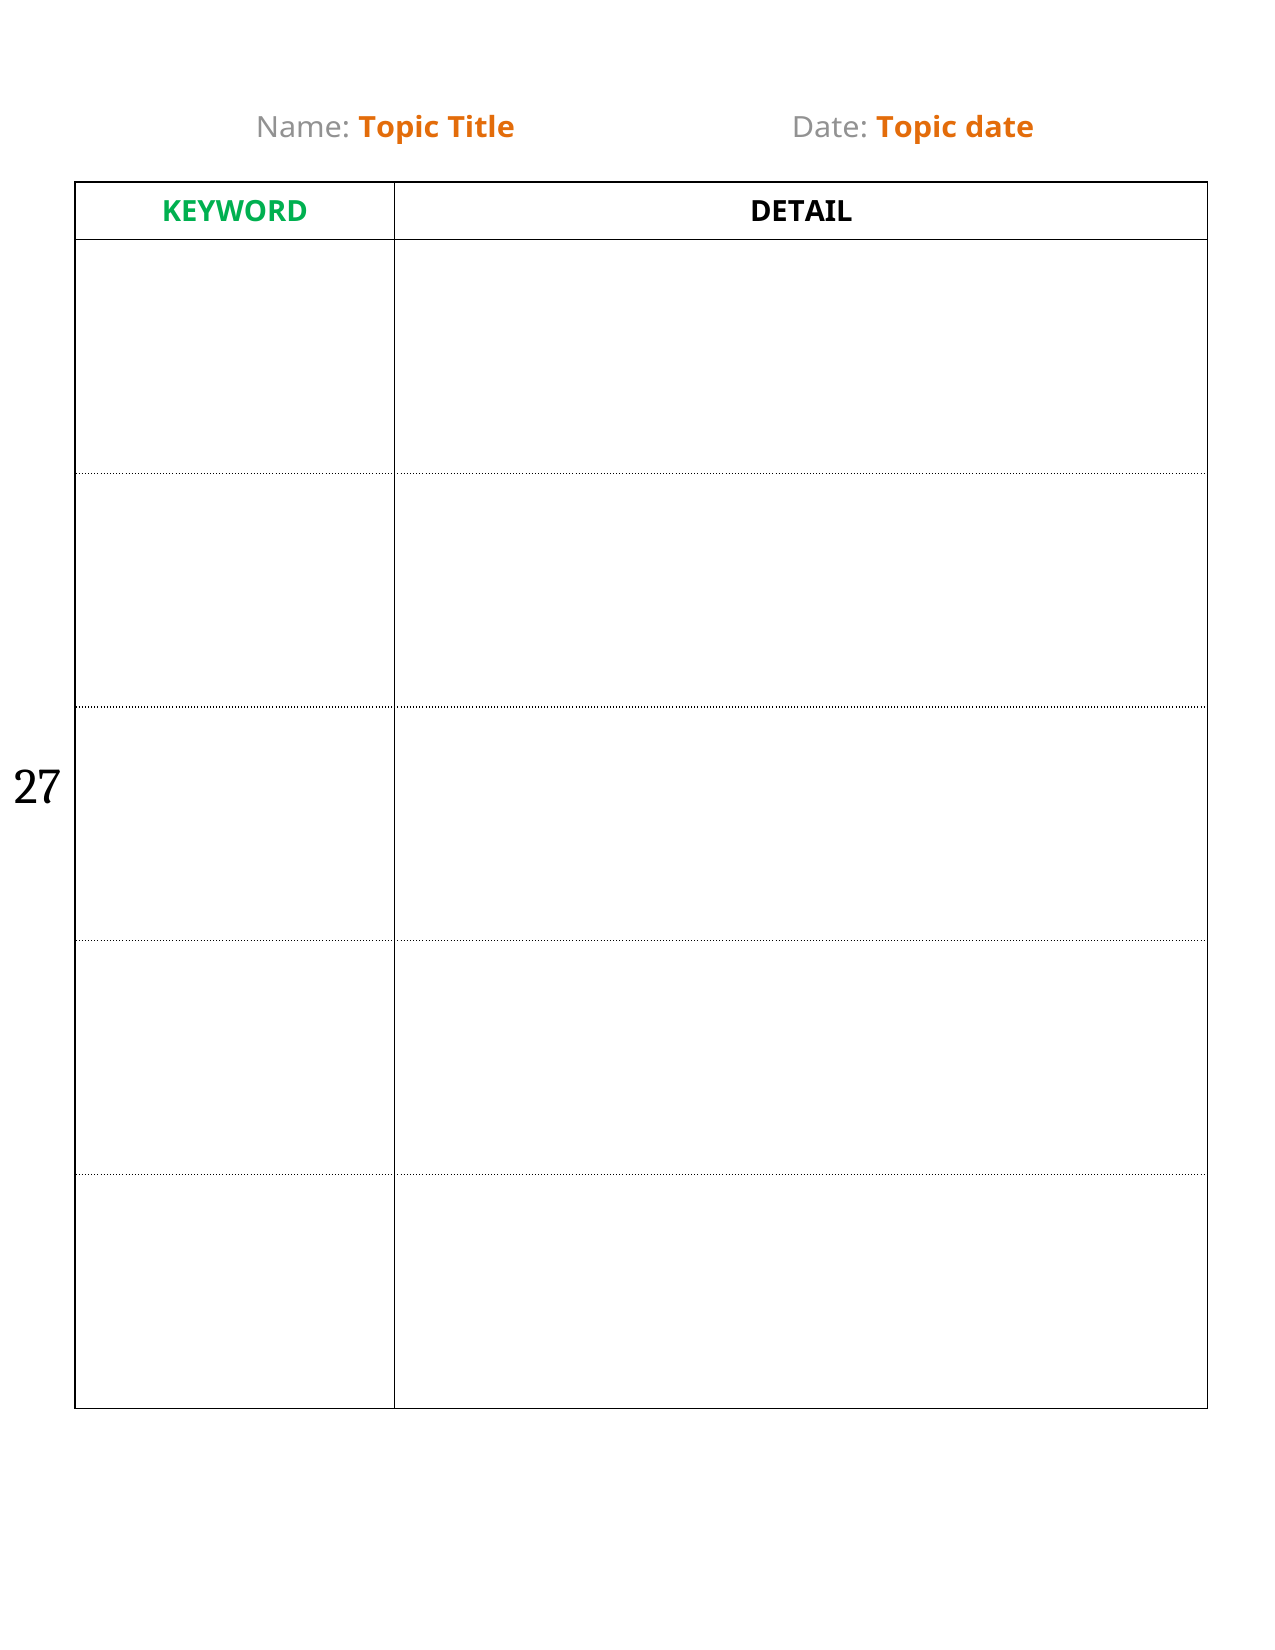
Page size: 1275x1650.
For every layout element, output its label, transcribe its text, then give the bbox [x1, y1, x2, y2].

table_cell [395, 240, 1207, 472]
table_header KEYWORD [76, 183, 394, 239]
table_cell [76, 473, 394, 706]
table_cell [395, 706, 1207, 940]
table_cell [395, 1174, 1207, 1408]
table_header DETAIL [395, 183, 1207, 239]
table_cell [76, 240, 394, 472]
table_cell [76, 940, 394, 1174]
table_cell [395, 473, 1207, 706]
table_cell [76, 706, 394, 940]
table_cell [395, 940, 1207, 1174]
text Name: Topic Title Date: Topic date [89, 106, 1200, 146]
table_cell [76, 1174, 394, 1408]
